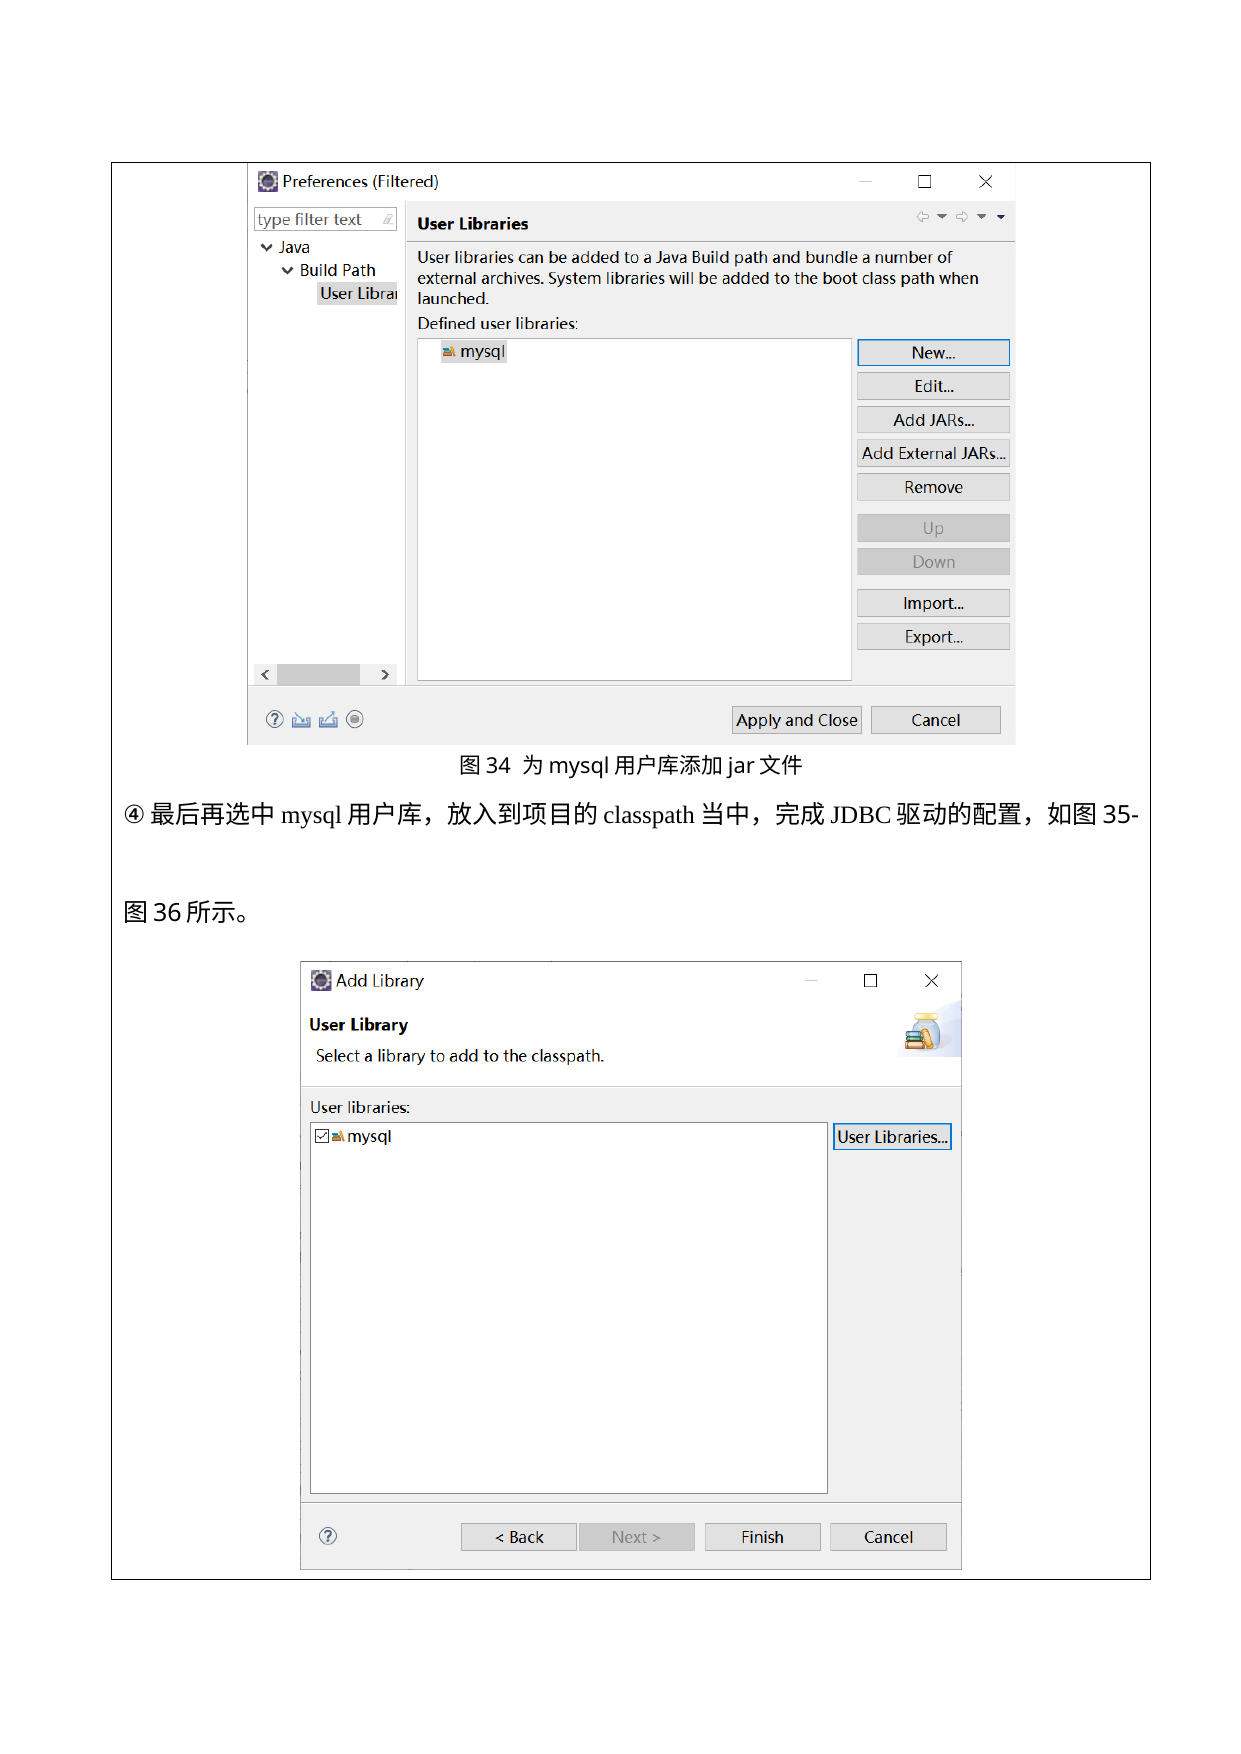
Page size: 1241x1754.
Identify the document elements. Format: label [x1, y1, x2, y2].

table_cell [112, 163, 1150, 1579]
picture [247, 163, 1015, 745]
picture [300, 961, 962, 1570]
